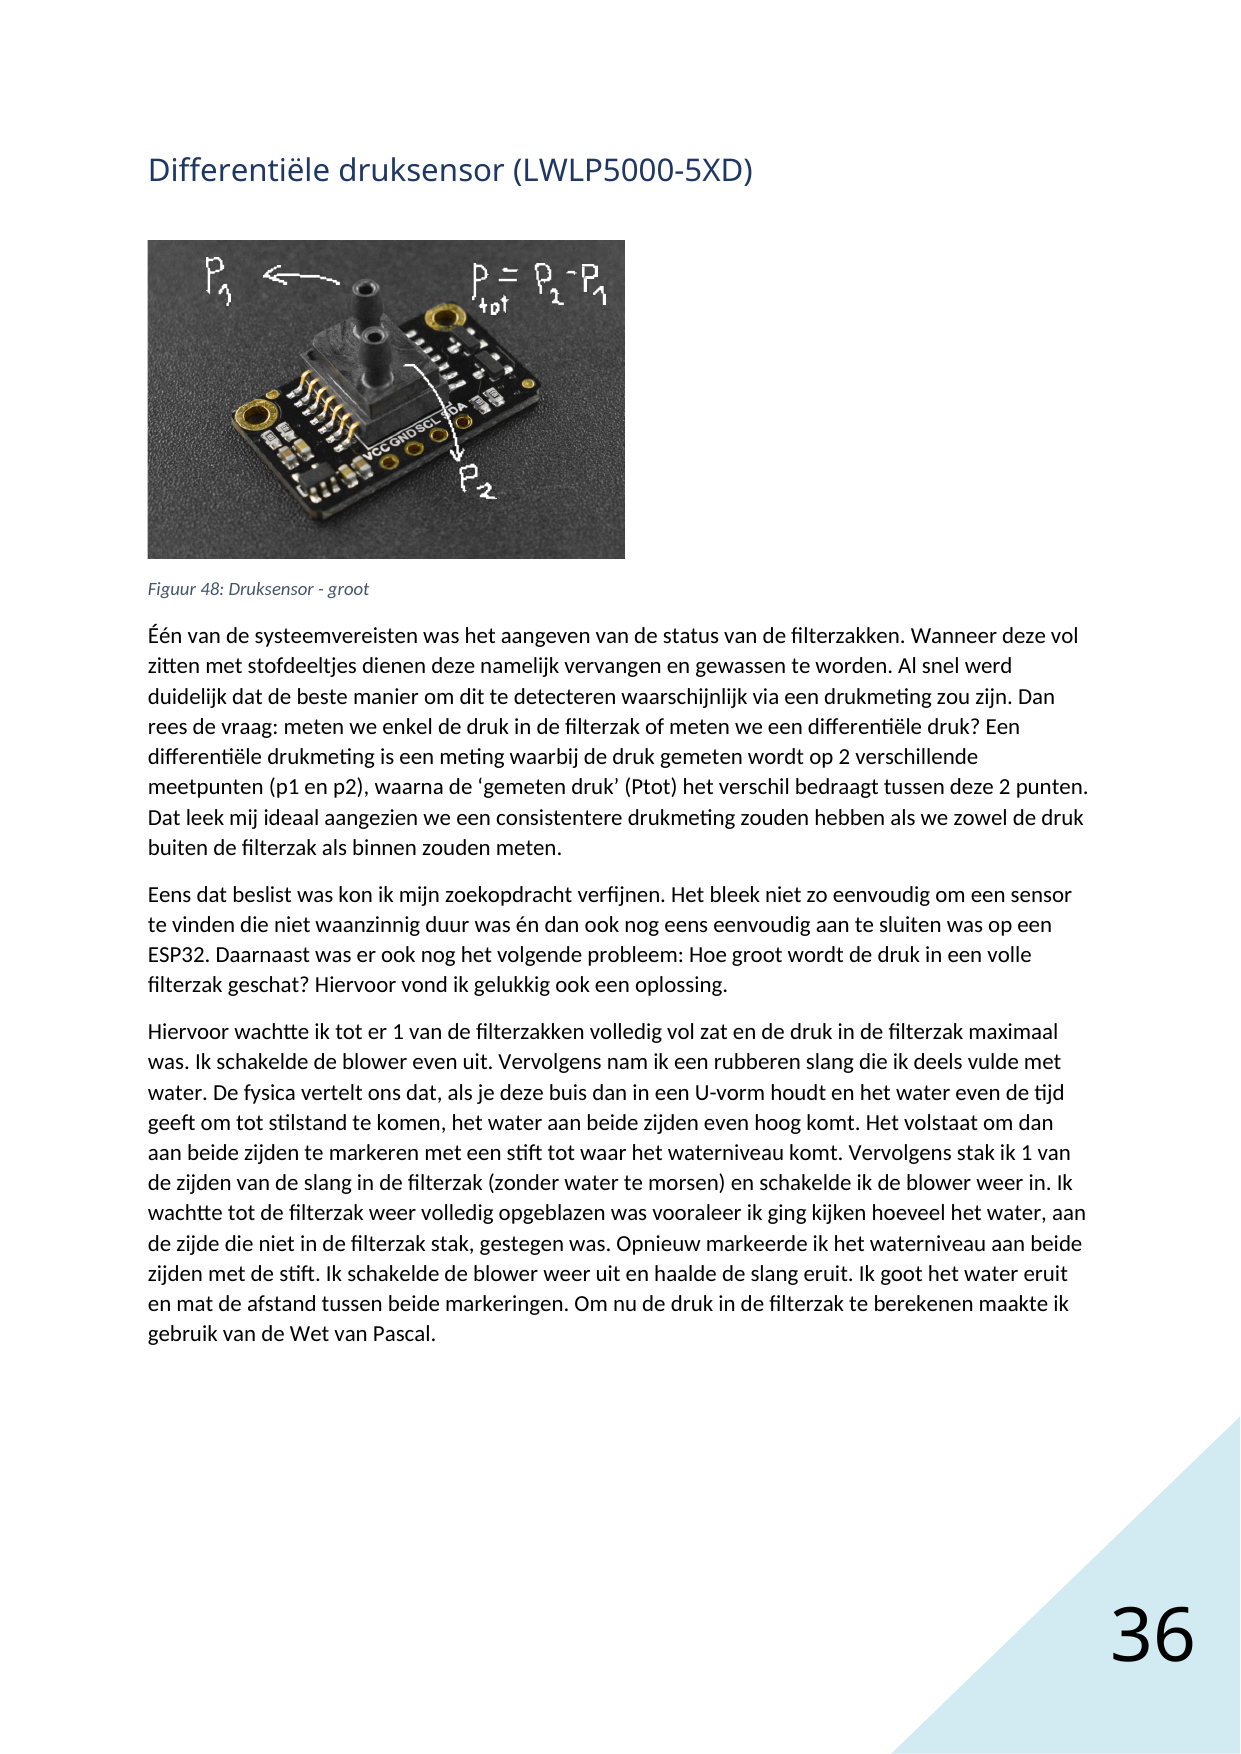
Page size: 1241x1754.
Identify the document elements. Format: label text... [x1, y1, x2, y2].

subtitle Differentiële druksensor (LWLP5000-5XD) [148, 148, 1093, 190]
text Hiervoor wachtte ik tot er 1 van de filterzakken volledig vol zat en de druk in de filterzak maximaal was. Ik schakelde de blower even uit. Vervolgens nam ik een rubberen slang die ik deels vulde met water. De fysica vertelt ons dat, als je deze buis dan in een U-vorm houdt en het water even de tijd geeft om tot stilstand te komen, het water aan beide zijden even hoog komt. Het volstaat om dan aan beide zijden te markeren met een stift tot waar het waterniveau komt. Vervolgens stak ik 1 van de zijden van de slang in de filterzak (zonder water te morsen) en schakelde ik de blower weer in. Ik wachtte tot de filterzak weer volledig opgeblazen was vooraleer ik ging kijken hoeveel het water, aan de zijde die niet in de filterzak stak, gestegen was. Opnieuw markeerde ik het waterniveau aan beide zijden met de stift. Ik schakelde de blower weer uit en haalde de slang eruit. Ik goot het water eruit en mat de afstand tussen beide markeringen. Om nu de druk in de filterzak te berekenen maakte ik gebruik van de Wet van Pascal. [148, 1017, 1093, 1347]
text Eens dat beslist was kon ik mijn zoekopdracht verfijnen. Het bleek niet zo eenvoudig om een sensor te vinden die niet waanzinnig duur was én dan ook nog eens eenvoudig aan te sluiten was op een ESP32. Daarnaast was er ook nog het volgende probleem: Hoe groot wordt de druk in een volle filterzak geschat? Hiervoor vond ik gelukkig ook een oplossing. [148, 880, 1093, 998]
picture [147, 240, 625, 559]
text Één van de systeemvereisten was het aangeven van de status van de filterzakken. Wanneer deze vol zitten met stofdeeltjes dienen deze namelijk vervangen en gewassen te worden. Al snel werd duidelijk dat de beste manier om dit te detecteren waarschijnlijk via een drukmeting zou zijn. Dan rees de vraag: meten we enkel de druk in de filterzak of meten we een differentiële druk? Een differentiële drukmeting is een meting waarbij de druk gemeten wordt op 2 verschillende meetpunten (p1 en p2), waarna de ‘gemeten druk’ (Ptot) het verschil bedraagt tussen deze 2 punten. Dat leek mij ideaal aangezien we een consistentere drukmeting zouden hebben als we zowel de druk buiten de filterzak als binnen zouden meten. [148, 621, 1093, 861]
text Figuur 48: Druksensor - groot [148, 578, 1093, 601]
